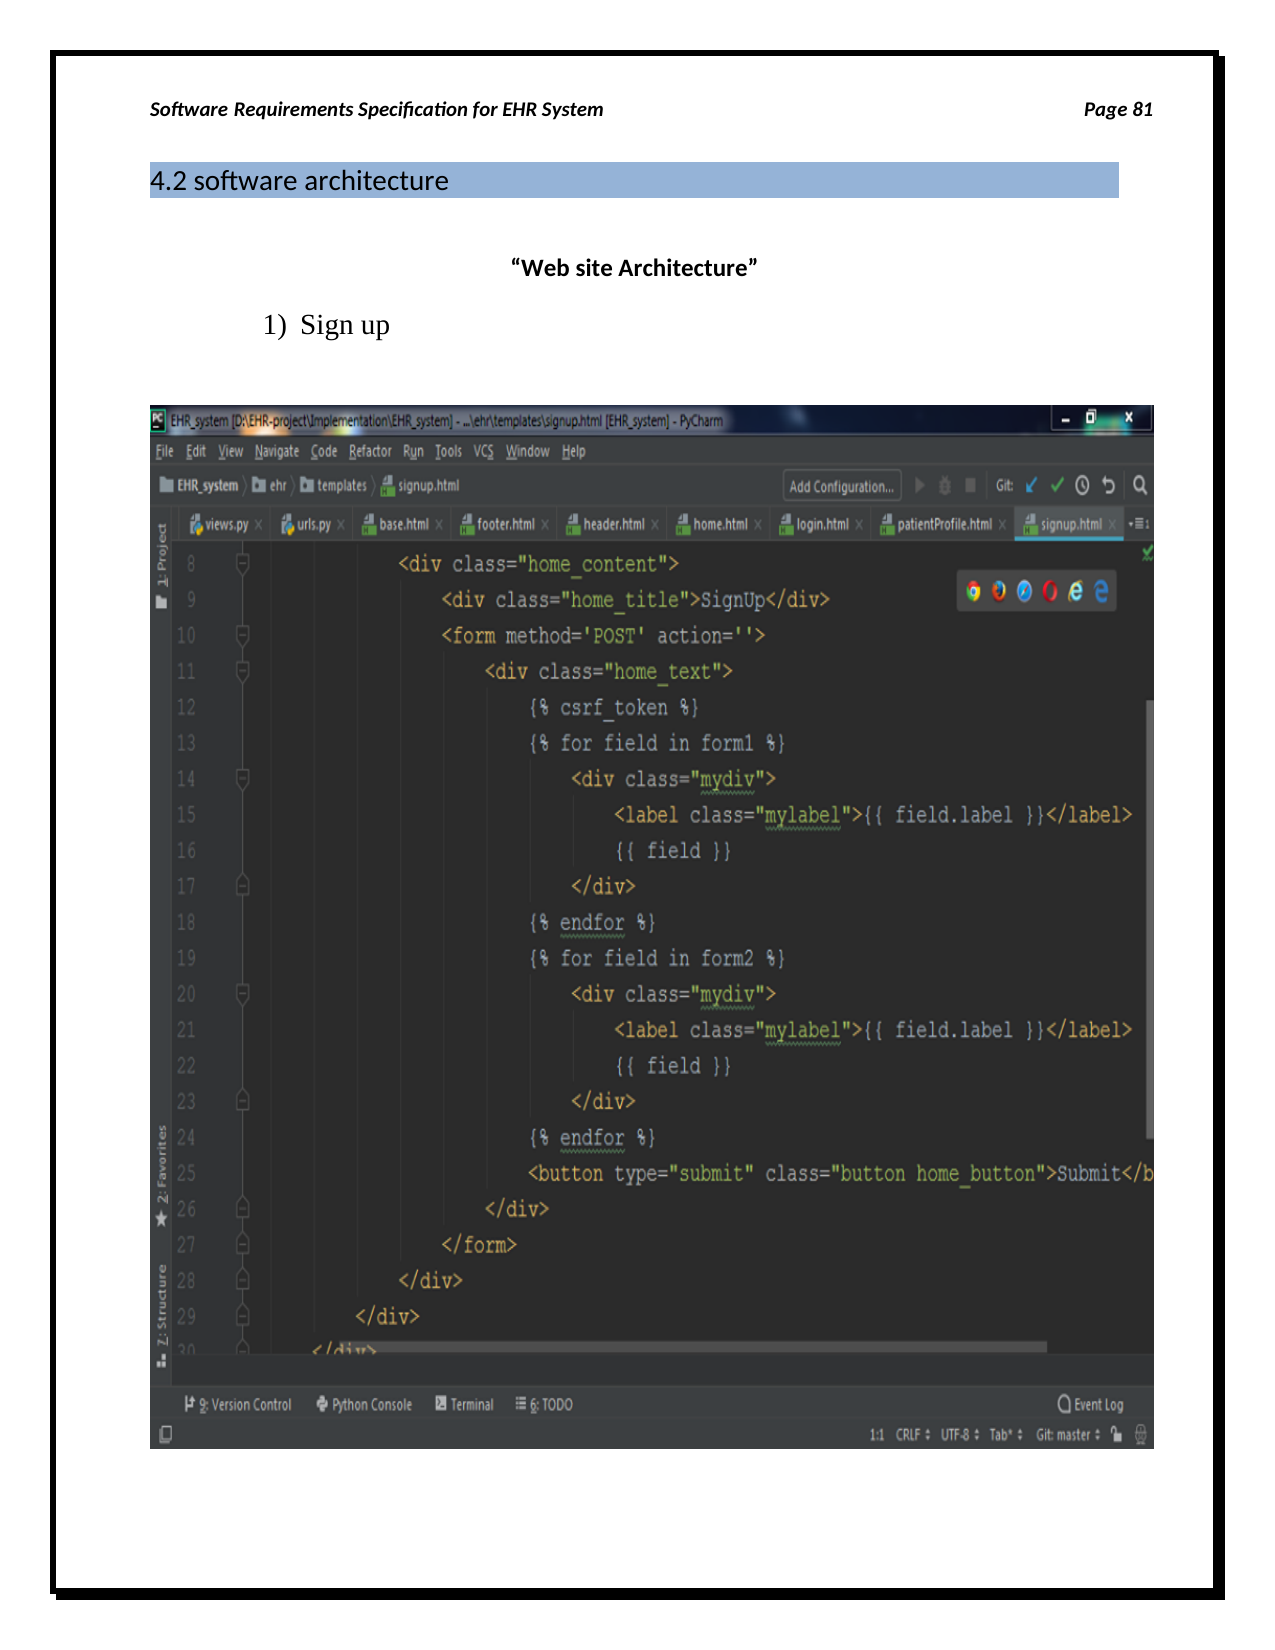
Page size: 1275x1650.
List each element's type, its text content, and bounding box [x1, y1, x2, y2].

picture [150, 405, 1154, 1449]
text “Web site Architecture” [150, 252, 1119, 282]
list Sign up [262, 307, 1119, 341]
subtitle 4.2 software architecture [150, 162, 1119, 198]
